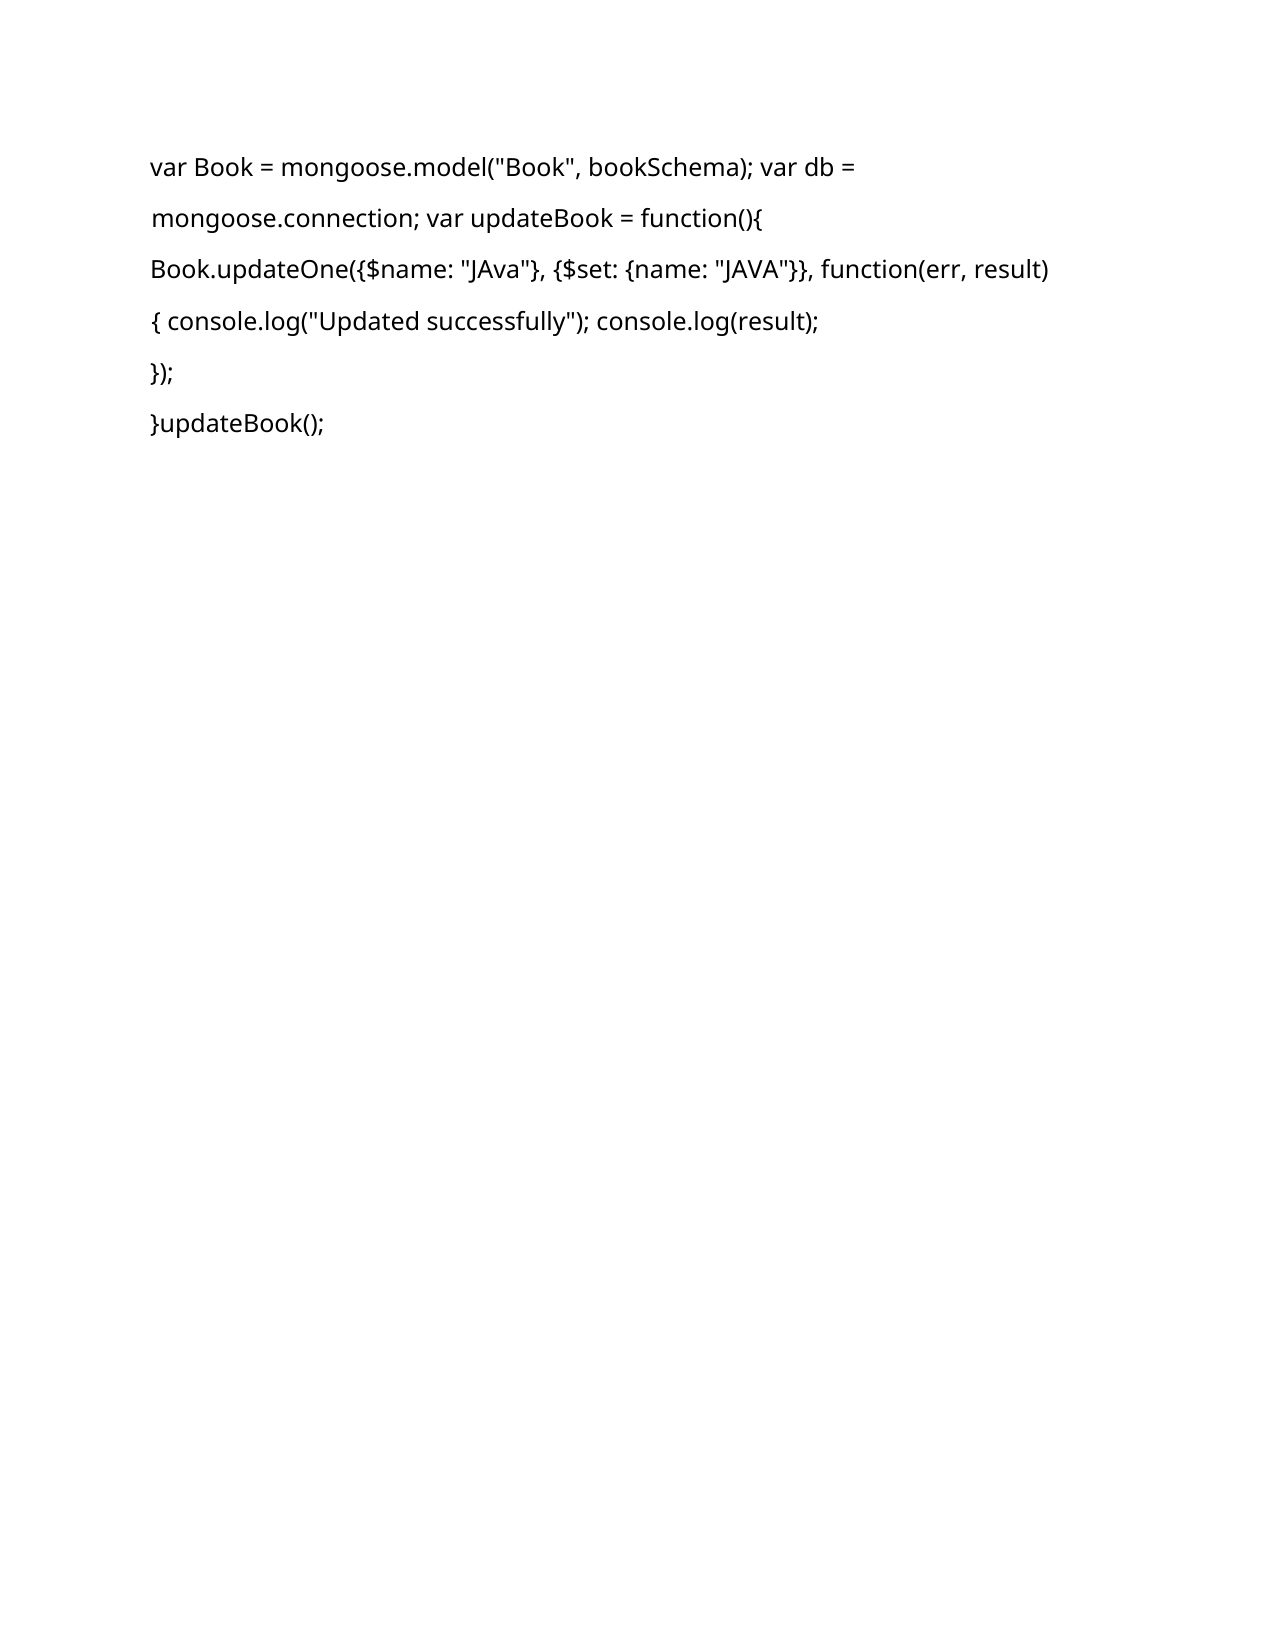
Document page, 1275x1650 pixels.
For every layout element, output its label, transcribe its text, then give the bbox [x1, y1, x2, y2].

text var Book = mongoose.model("Book", bookSchema); var db = mongoose.connection; var updateBook = function(){ [150, 150, 1125, 235]
text }updateBook(); [150, 405, 1125, 439]
text Book.updateOne({$name: "JAva"}, {$set: {name: "JAVA"}}, function(err, result){ console.log("Updated successfully"); console.log(result); [150, 252, 1125, 337]
text }); [150, 354, 1125, 388]
